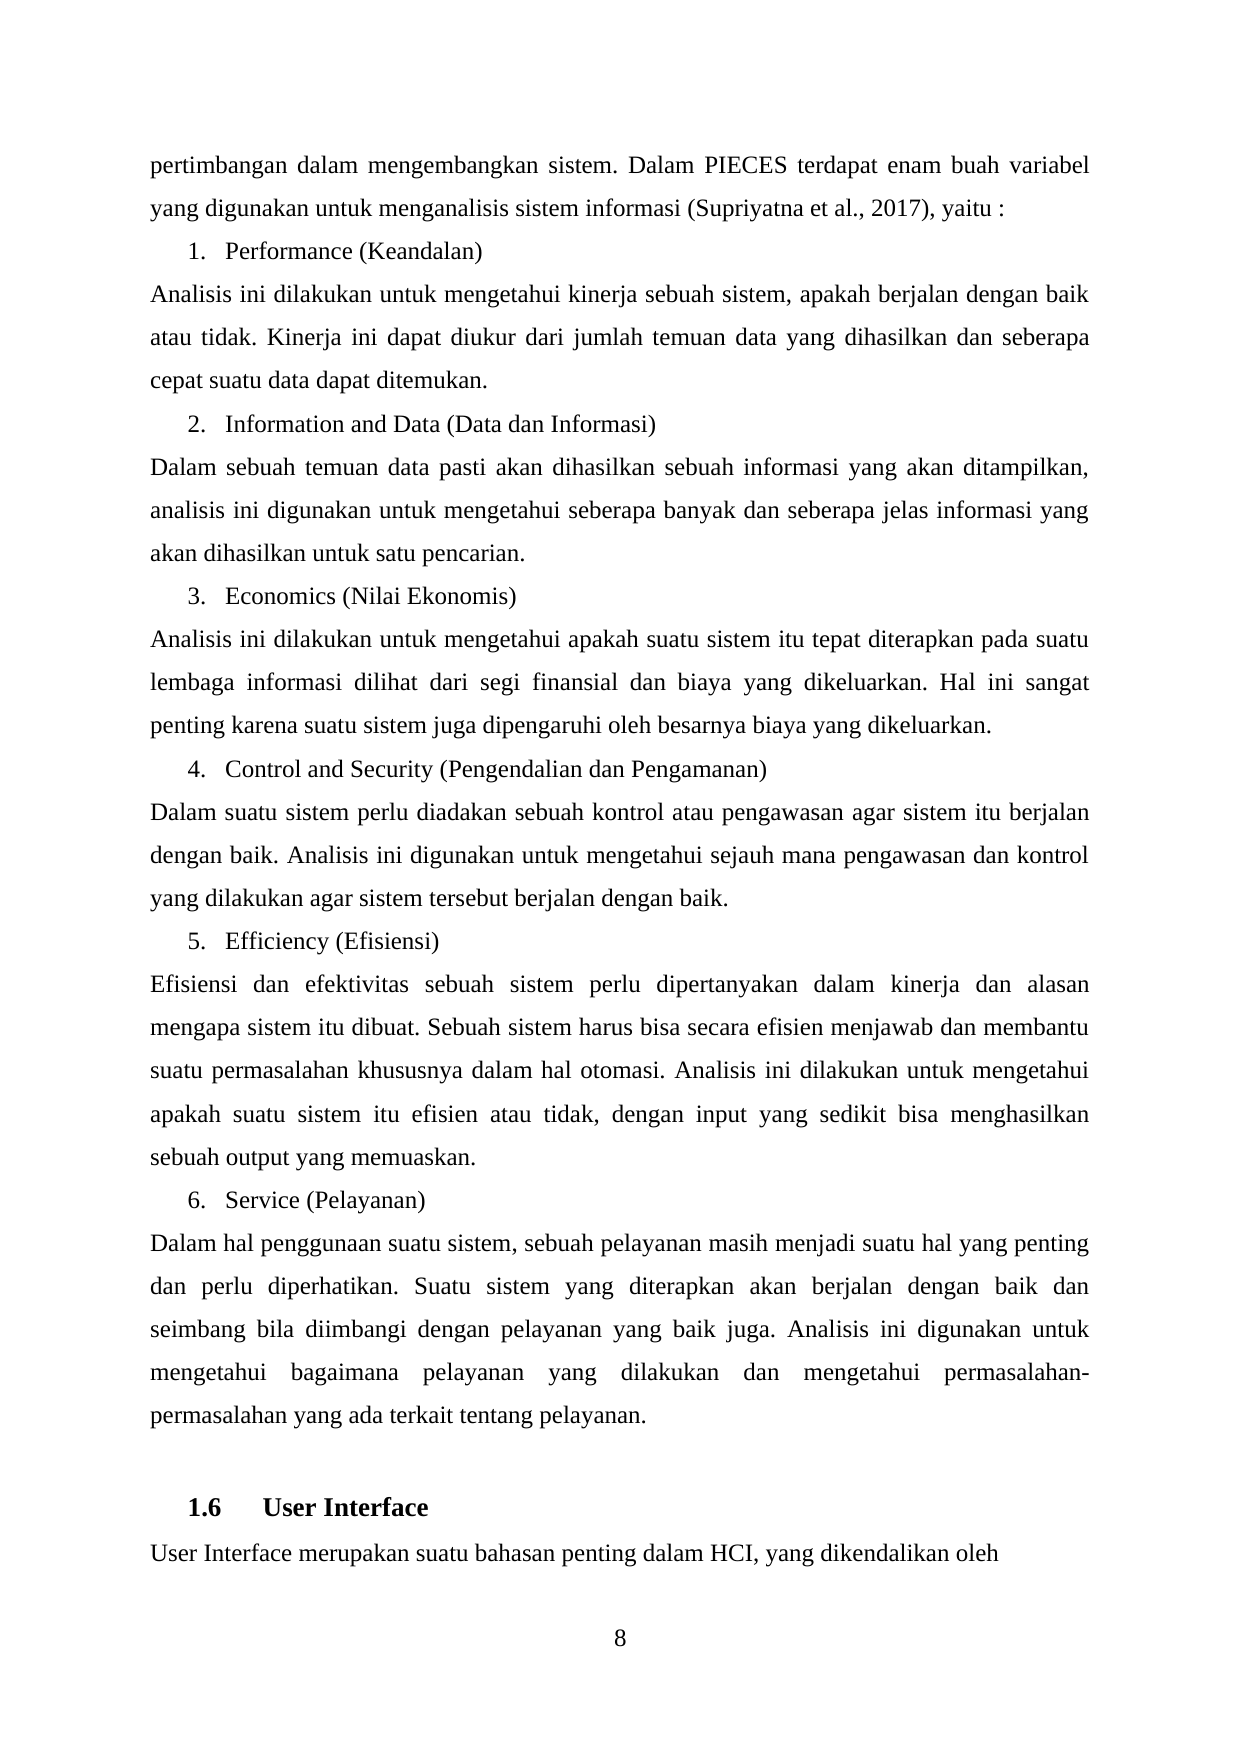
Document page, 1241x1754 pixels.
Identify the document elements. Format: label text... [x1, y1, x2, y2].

text Dalam sebuah temuan data pasti akan dihasilkan sebuah informasi yang akan ditampilkan, analisis ini digunakan untuk mengetahui seberapa banyak dan seberapa jelas informasi yang akan dihasilkan untuk satu pencarian. [150, 452, 1090, 567]
text Analisis ini dilakukan untuk mengetahui apakah suatu sistem itu tepat diterapkan pada suatu lembaga informasi dilihat dari segi finansial dan biaya yang dikeluarkan. Hal ini sangat penting karena suatu sistem juga dipengaruhi oleh besarnya biaya yang dikeluarkan. [150, 624, 1090, 739]
list Service (Pelayanan) [187, 1185, 1090, 1214]
text Dalam hal penggunaan suatu sistem, sebuah pelayanan masih menjadi suatu hal yang penting dan perlu diperhatikan. Suatu sistem yang diterapkan akan berjalan dengan baik dan seimbang bila diimbangi dengan pelayanan yang baik juga. Analisis ini digunakan untuk mengetahui bagaimana pelayanan yang dilakukan dan mengetahui permasalahan-permasalahan yang ada terkait tentang pelayanan. [150, 1228, 1090, 1429]
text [150, 150, 1090, 222]
text Dalam suatu sistem perlu diadakan sebuah kontrol atau pengawasan agar sistem itu berjalan dengan baik. Analisis ini digunakan untuk mengetahui sejauh mana pengawasan dan kontrol yang dilakukan agar sistem tersebut berjalan dengan baik. [150, 797, 1090, 912]
text Analisis ini dilakukan untuk mengetahui kinerja sebuah sistem, apakah berjalan dengan baik atau tidak. Kinerja ini dapat diukur dari jumlah temuan data yang dihasilkan dan seberapa cepat suatu data dapat ditemukan. [150, 279, 1090, 394]
text Efisiensi dan efektivitas sebuah sistem perlu dipertanyakan dalam kinerja dan alasan mengapa sistem itu dibuat. Sebuah sistem harus bisa secara efisien menjawab dan membantu suatu permasalahan khususnya dalam hal otomasi. Analisis ini dilakukan untuk mengetahui apakah suatu sistem itu efisien atau tidak, dengan input yang sedikit bisa menghasilkan sebuah output yang memuaskan. [150, 969, 1090, 1171]
list Performance (Keandalan) [187, 236, 1090, 265]
text User Interface merupakan suatu bahasan penting dalam HCI, yang dikendalikan oleh [150, 1538, 1090, 1566]
list Efficiency (Efisiensi) [187, 926, 1090, 955]
list Control and Security (Pengendalian dan Pengamanan) [187, 754, 1090, 782]
list Economics (Nilai Ekonomis) [187, 581, 1090, 610]
list Information and Data (Data dan Informasi) [187, 409, 1090, 437]
subtitle User Interface [187, 1491, 1090, 1522]
